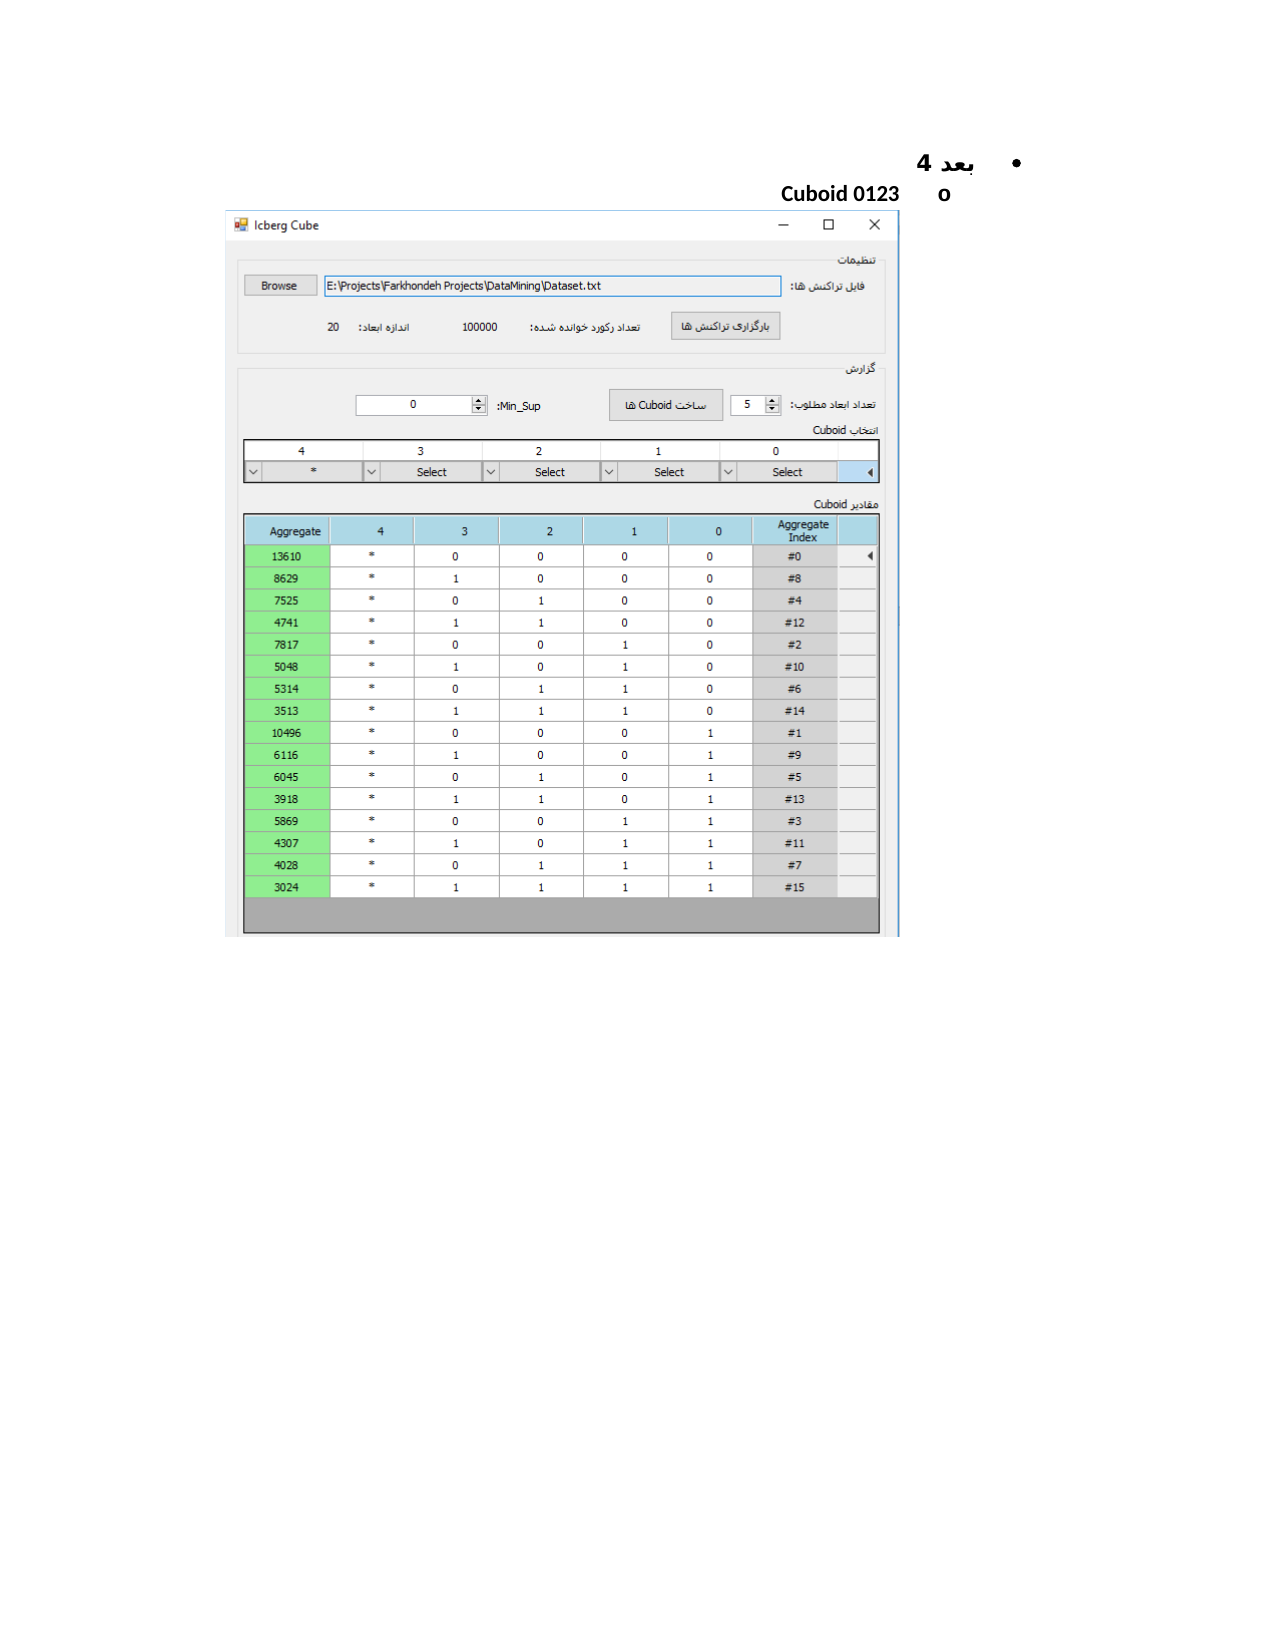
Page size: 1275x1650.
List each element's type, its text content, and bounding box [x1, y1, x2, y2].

picture [225, 210, 900, 937]
list Cuboid 0123 [150, 179, 937, 208]
list بعد 4 [150, 150, 1012, 177]
